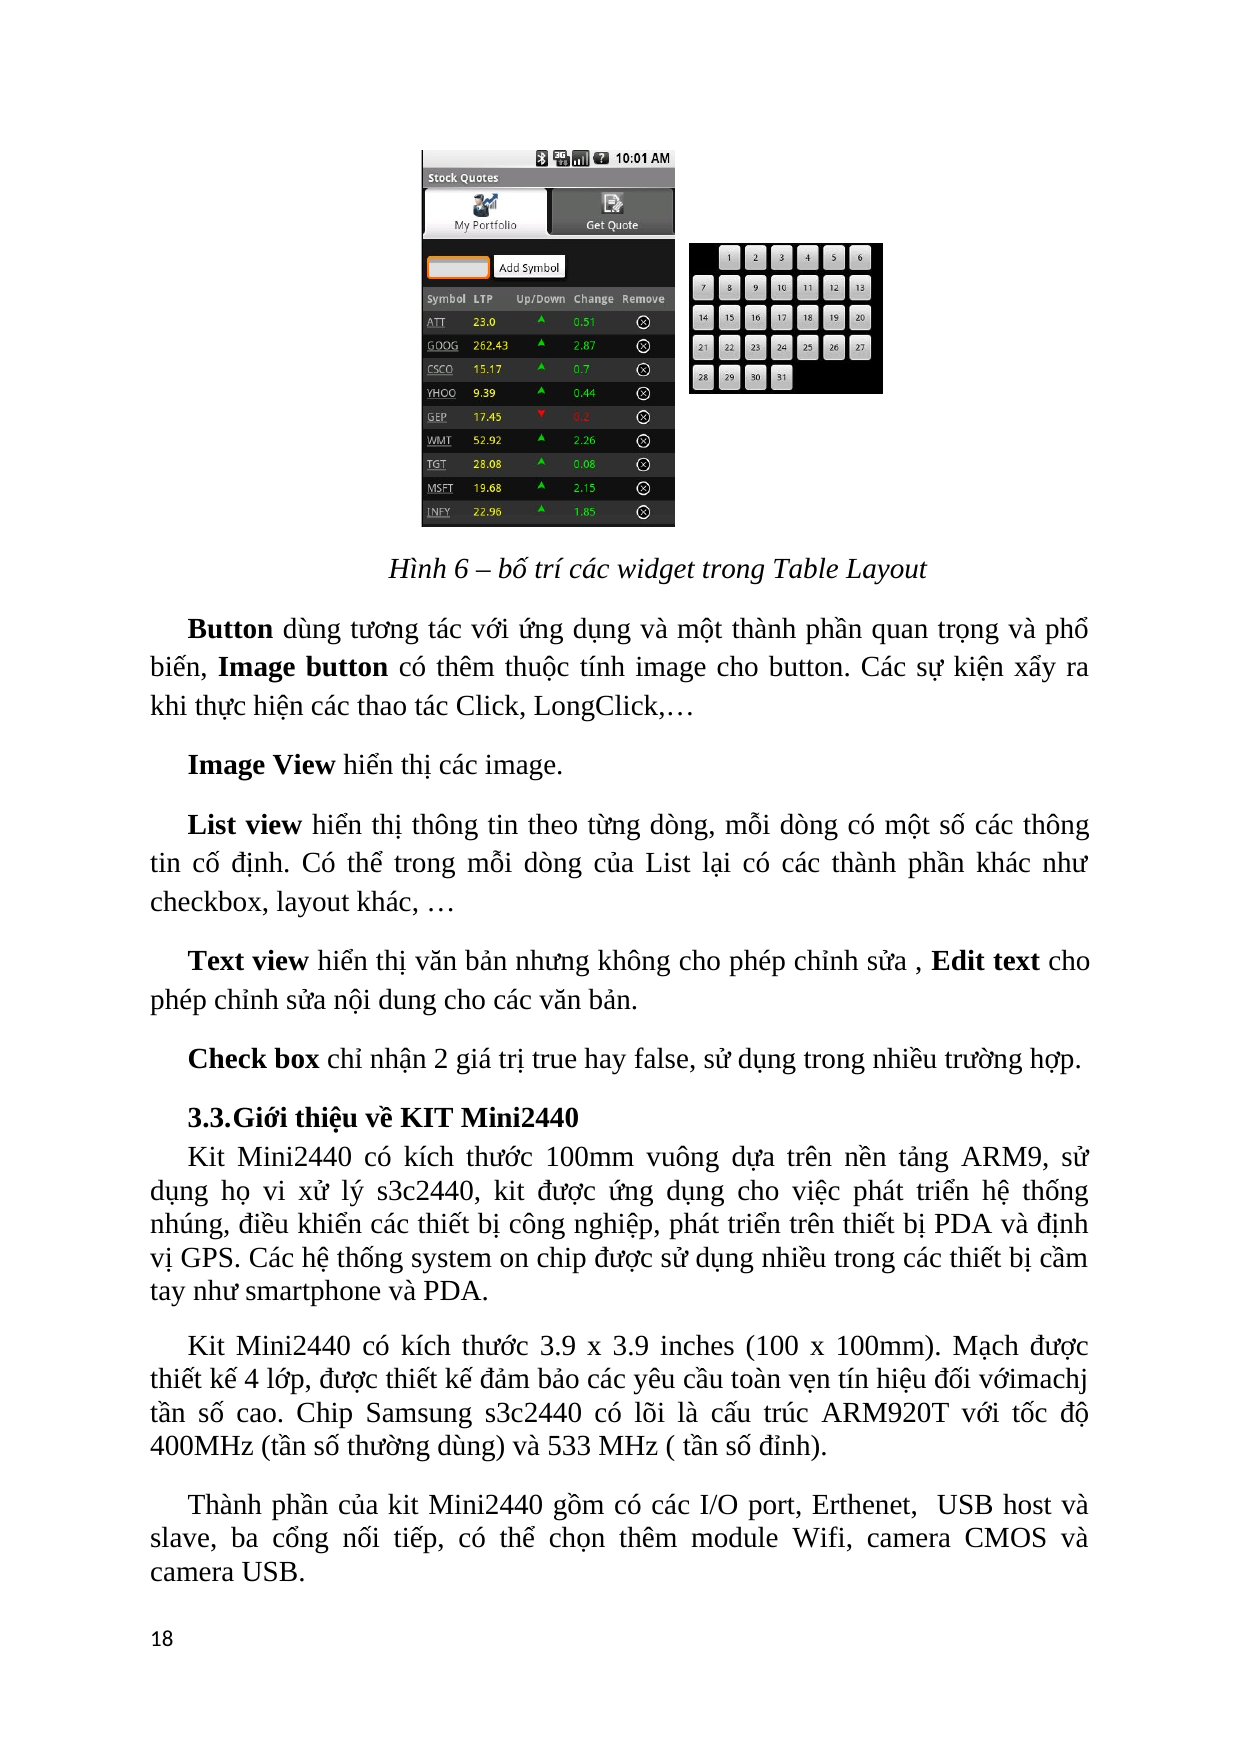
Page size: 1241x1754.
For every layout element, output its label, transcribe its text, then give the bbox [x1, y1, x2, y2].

text Kit Mini2440 có kích thước 3.9 x 3.9 inches (100 x 100mm). Mạch được thiết kế 4 lớp, được thiết kế đảm bảo các yêu cầu toàn vẹn tín hiệu đối vớimachj tần số cao. Chip Samsung s3c2440 có lõi là cấu trúc ARM920T với tốc độ 400MHz (tần số thường dùng) và 533 MHz ( tần số đỉnh). [150, 1328, 1090, 1462]
picture [421, 150, 894, 527]
text Kit Mini2440 có kích thước 100mm vuông dựa trên nền tảng ARM9, sử dụng họ vi xử lý s3c2440, kit được ứng dụng cho việc phát triển hệ thống nhúng, điều khiển các thiết bị công nghiệp, phát triển trên thiết bị PDA và định vị GPS. Các hệ thống system on chip được sử dụng nhiều trong các thiết bị cầm tay như smartphone và PDA. [150, 1139, 1090, 1307]
text Check box chỉ nhận 2 giá trị true hay false, sử dụng trong nhiều trường hợp. [150, 1041, 1090, 1075]
text Text view hiển thị văn bản nhưng không cho phép chỉnh sửa , Edit text cho phép chỉnh sửa nội dung cho các văn bản. [150, 943, 1090, 1015]
text List view hiển thị thông tin theo từng dòng, mỗi dòng có một số các thông tin cố định. Có thể trong mỗi dòng của List lại có các thành phần khác như checkbox, layout khác, … [150, 807, 1090, 917]
text Hình 6 – bố trí các widget trong Table Layout [225, 552, 1090, 585]
text Button dùng tương tác với ứng dụng và một thành phần quan trọng và phổ biến, Image button có thêm thuộc tính image cho button. Các sự kiện xẩy ra khi thực hiện các thao tác Click, LongClick,… [150, 611, 1090, 722]
list Giới thiệu về KIT Mini2440 [187, 1101, 1090, 1134]
text Thành phần của kit Mini2440 gồm có các I/O port, Erthenet, USB host và slave, ba cổng nối tiếp, có thể chọn thêm module Wifi, camera CMOS và camera USB. [150, 1487, 1090, 1587]
text Image View hiển thị các image. [150, 747, 1090, 781]
